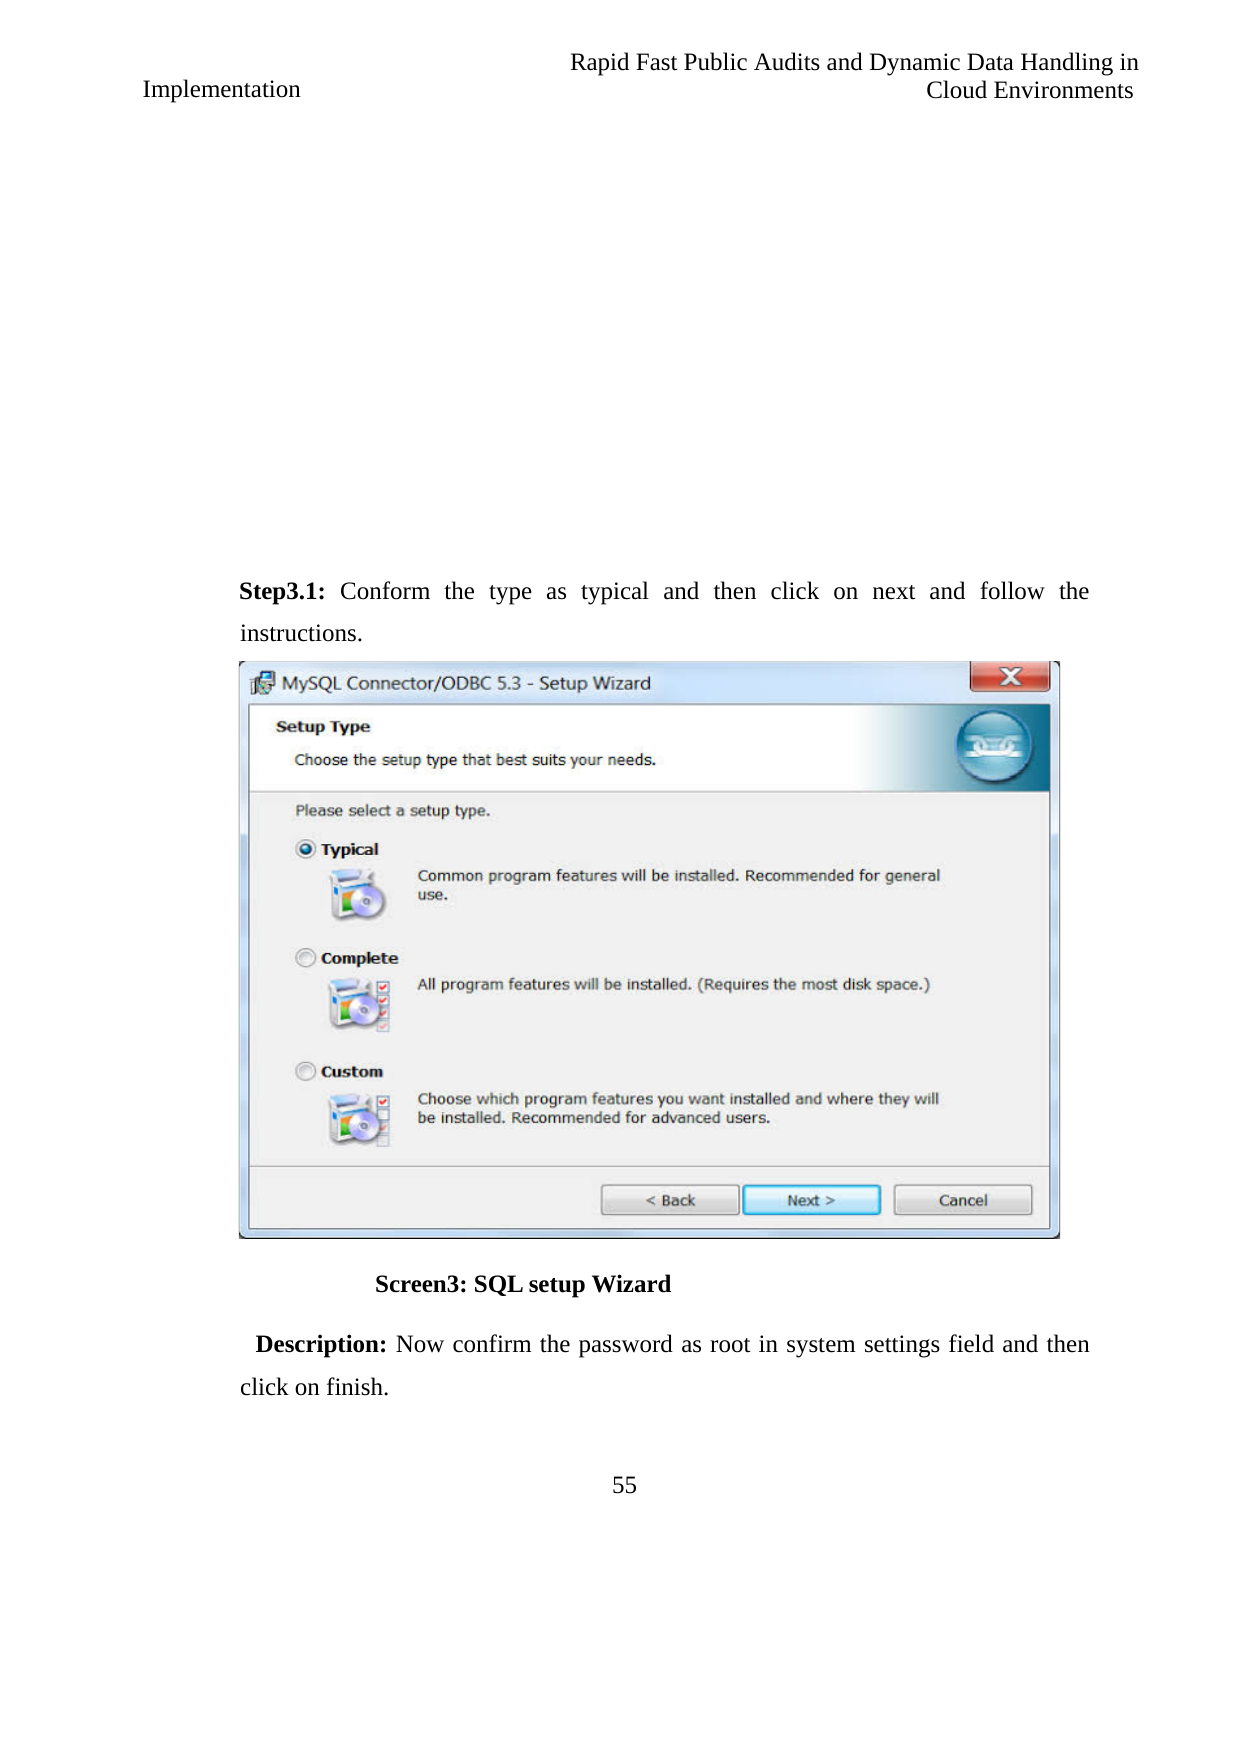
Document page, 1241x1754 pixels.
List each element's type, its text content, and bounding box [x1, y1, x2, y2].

text Screen3: SQL setup Wizard [239, 1269, 1090, 1298]
text Step3.1: Conform the type as typical and then click on next and follow the instructions. [239, 576, 1090, 647]
text Description: Now confirm the password as root in system settings field and then click on finish. [239, 1329, 1090, 1401]
picture [238, 661, 1060, 1239]
